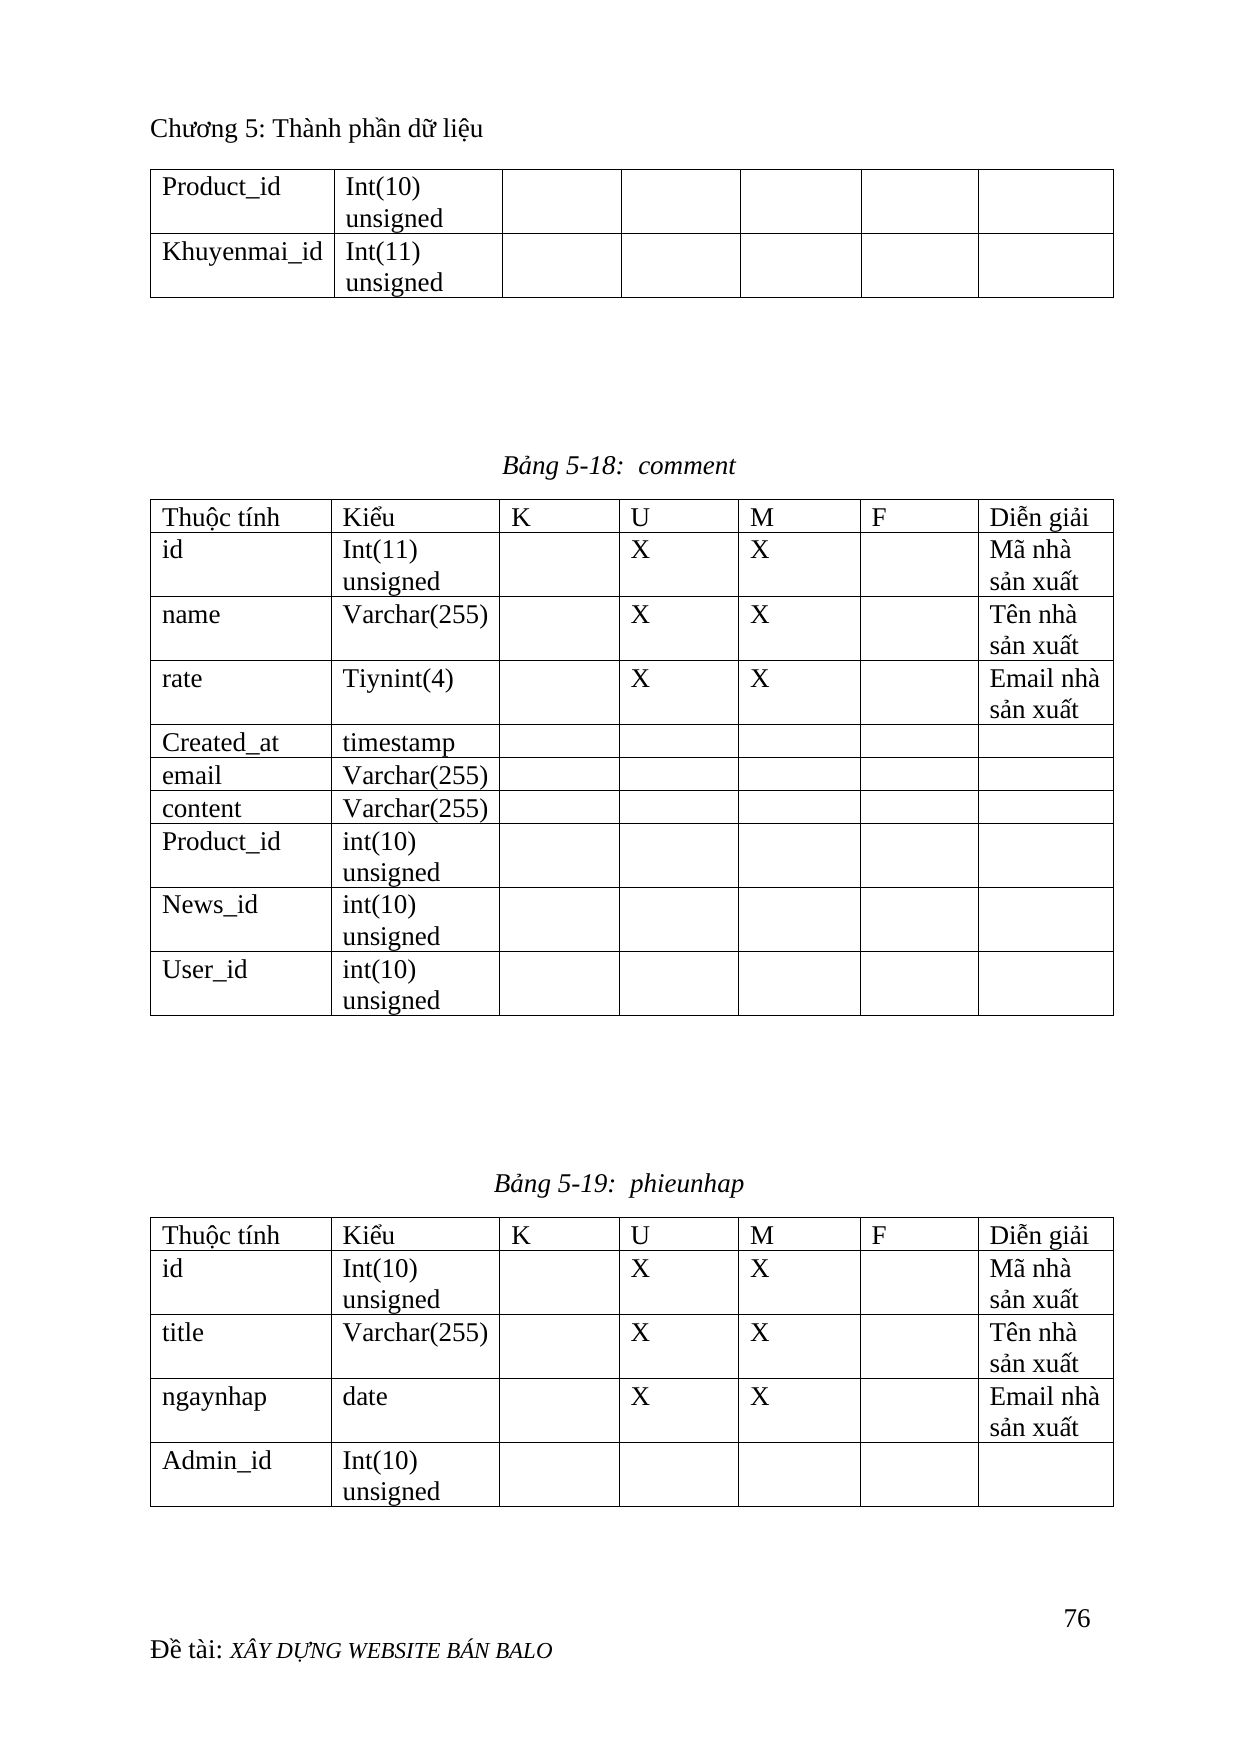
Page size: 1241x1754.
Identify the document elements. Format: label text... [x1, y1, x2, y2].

table_cell X [620, 1315, 738, 1378]
table_cell date [332, 1379, 499, 1442]
table_cell [503, 170, 621, 233]
text phieunhap [150, 1167, 1090, 1198]
table_cell [861, 1315, 978, 1378]
table_cell title [151, 1315, 331, 1378]
table_cell [500, 661, 619, 724]
table_cell timestamp [332, 725, 499, 757]
table_cell [979, 170, 1113, 233]
table_cell [500, 1251, 619, 1314]
table_header F [861, 1218, 978, 1250]
table_cell [500, 888, 619, 951]
table_header U [620, 500, 738, 532]
table_cell [500, 758, 619, 790]
table_cell [500, 1443, 619, 1506]
table_cell [500, 533, 619, 596]
table_cell [622, 170, 740, 233]
table_cell X [739, 1251, 860, 1314]
table_cell ngaynhap [151, 1379, 331, 1442]
table_cell [741, 234, 861, 297]
table_cell News_id [151, 888, 331, 951]
table_cell [862, 170, 978, 233]
table_cell Int(10) unsigned [332, 1251, 499, 1314]
table_cell [500, 1315, 619, 1378]
table_cell int(10) unsigned [332, 952, 499, 1015]
table_cell int(10) unsigned [332, 888, 499, 951]
table_header U [620, 1218, 738, 1250]
table_cell [861, 888, 978, 951]
table_cell [861, 1443, 978, 1506]
table_cell Tên nhà sản xuất [979, 597, 1113, 660]
table_cell Product_id [151, 170, 334, 233]
table_cell [861, 791, 978, 823]
text comment [150, 449, 1090, 480]
table_cell Khuyenmai_id [151, 234, 334, 297]
table_cell int(10) unsigned [332, 824, 499, 887]
table_cell X [620, 597, 738, 660]
table_cell Tên nhà sản xuất [979, 1315, 1113, 1378]
table_cell [739, 1443, 860, 1506]
table_header M [739, 1218, 860, 1250]
table_cell [861, 661, 978, 724]
table_cell [861, 1251, 978, 1314]
table_cell name [151, 597, 331, 660]
table_cell Product_id [151, 824, 331, 887]
table_cell Int(11) unsigned [332, 533, 499, 596]
table_cell Varchar(255) [332, 758, 499, 790]
table_cell id [151, 1251, 331, 1314]
table_cell [979, 1443, 1113, 1506]
table_cell [500, 597, 619, 660]
table_cell [620, 725, 738, 757]
table_cell [620, 888, 738, 951]
table_cell Int(10) unsigned [335, 170, 502, 233]
table_cell [979, 824, 1113, 887]
table_cell [620, 791, 738, 823]
table_cell [861, 824, 978, 887]
table_cell Email nhà sản xuất [979, 661, 1113, 724]
table_cell [622, 234, 740, 297]
table_cell email [151, 758, 331, 790]
table_header F [861, 500, 978, 532]
table_cell X [739, 597, 860, 660]
table_cell Int(10) unsigned [332, 1443, 499, 1506]
table_cell [620, 952, 738, 1015]
table_header Diễn giải [979, 1218, 1113, 1250]
table_cell content [151, 791, 331, 823]
table_cell [861, 1379, 978, 1442]
table_header K [500, 1218, 619, 1250]
table_cell X [739, 1379, 860, 1442]
table_cell X [739, 1315, 860, 1378]
table_cell Admin_id [151, 1443, 331, 1506]
table_cell [979, 888, 1113, 951]
table_cell [861, 533, 978, 596]
table_header Thuộc tính [151, 500, 331, 532]
table_cell rate [151, 661, 331, 724]
table_cell [862, 234, 978, 297]
table_cell [979, 758, 1113, 790]
table_cell User_id [151, 952, 331, 1015]
table_header M [739, 500, 860, 532]
table_cell X [739, 533, 860, 596]
table_cell [739, 888, 860, 951]
table_cell X [620, 1379, 738, 1442]
table_cell Email nhà sản xuất [979, 1379, 1113, 1442]
table_cell [739, 824, 860, 887]
table_cell Varchar(255) [332, 597, 499, 660]
table_cell [741, 170, 861, 233]
table_cell id [151, 533, 331, 596]
table_cell Tiynint(4) [332, 661, 499, 724]
table_cell [500, 725, 619, 757]
table_header Diễn giải [979, 500, 1113, 532]
table_cell [500, 824, 619, 887]
table_cell [979, 791, 1113, 823]
table_cell [620, 824, 738, 887]
table_cell X [620, 661, 738, 724]
table_cell [979, 725, 1113, 757]
table_cell [739, 725, 860, 757]
table_header K [500, 500, 619, 532]
table_header Thuộc tính [151, 1218, 331, 1250]
table_cell Created_at [151, 725, 331, 757]
table_cell X [620, 533, 738, 596]
table_cell [620, 1443, 738, 1506]
table_cell [861, 597, 978, 660]
table_header Kiểu [332, 500, 499, 532]
table_cell X [739, 661, 860, 724]
table_cell [739, 758, 860, 790]
table_cell Mã nhà sản xuất [979, 1251, 1113, 1314]
table_cell X [620, 1251, 738, 1314]
table_cell [979, 234, 1113, 297]
table_cell [861, 952, 978, 1015]
table_cell Mã nhà sản xuất [979, 533, 1113, 596]
table_cell [500, 791, 619, 823]
table_header Kiểu [332, 1218, 499, 1250]
table_cell [620, 758, 738, 790]
table_cell Int(11) unsigned [335, 234, 502, 297]
table_cell [861, 758, 978, 790]
table_cell Varchar(255) [332, 791, 499, 823]
table_cell [861, 725, 978, 757]
table_cell [500, 952, 619, 1015]
table_cell [739, 791, 860, 823]
table_cell Varchar(255) [332, 1315, 499, 1378]
table_cell [503, 234, 621, 297]
table_cell [739, 952, 860, 1015]
table_cell [979, 952, 1113, 1015]
table_cell [500, 1379, 619, 1442]
